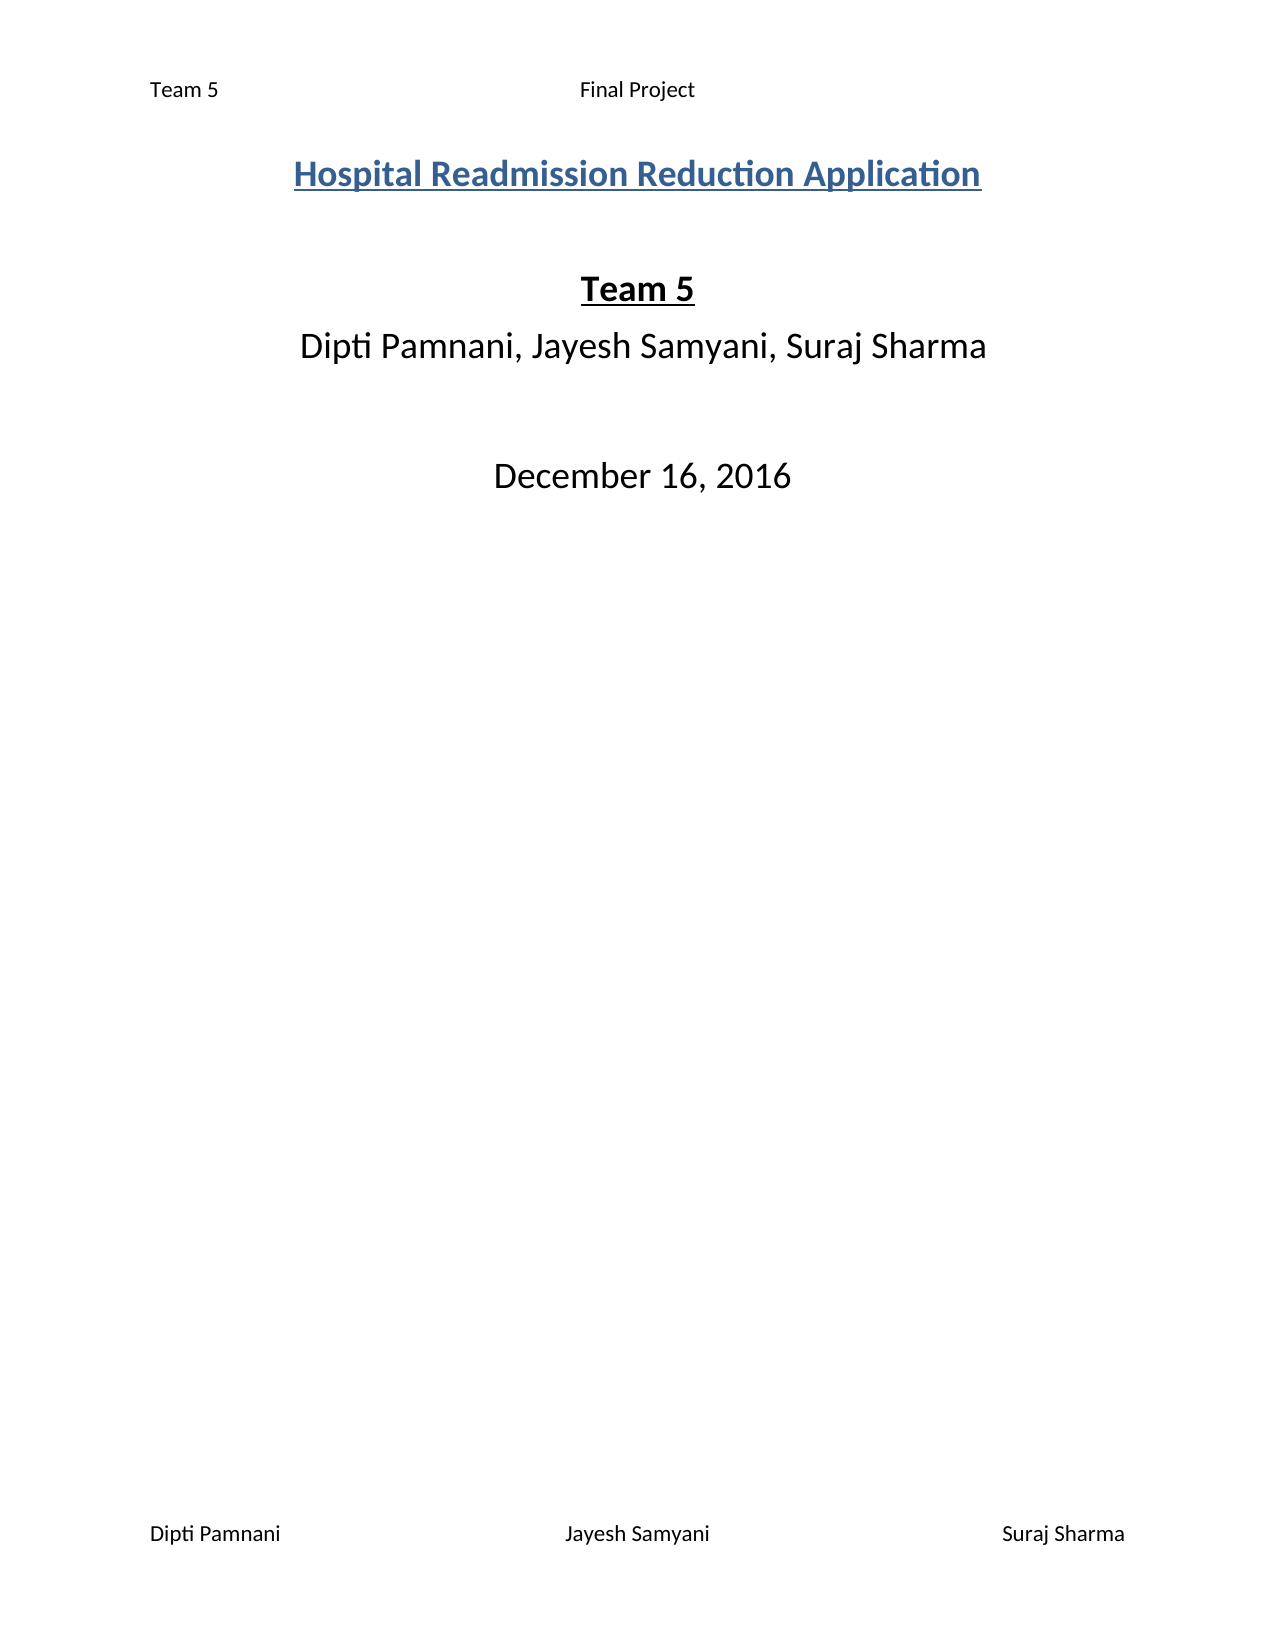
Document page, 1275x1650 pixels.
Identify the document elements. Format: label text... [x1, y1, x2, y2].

text December 16, 2016 [494, 452, 1125, 498]
text Hospital Readmission Reduction Application [150, 150, 1125, 196]
text Dipti Pamnani, Jayesh Samyani, Suraj Sharma [225, 331, 1125, 365]
text Team 5 [150, 265, 1125, 311]
